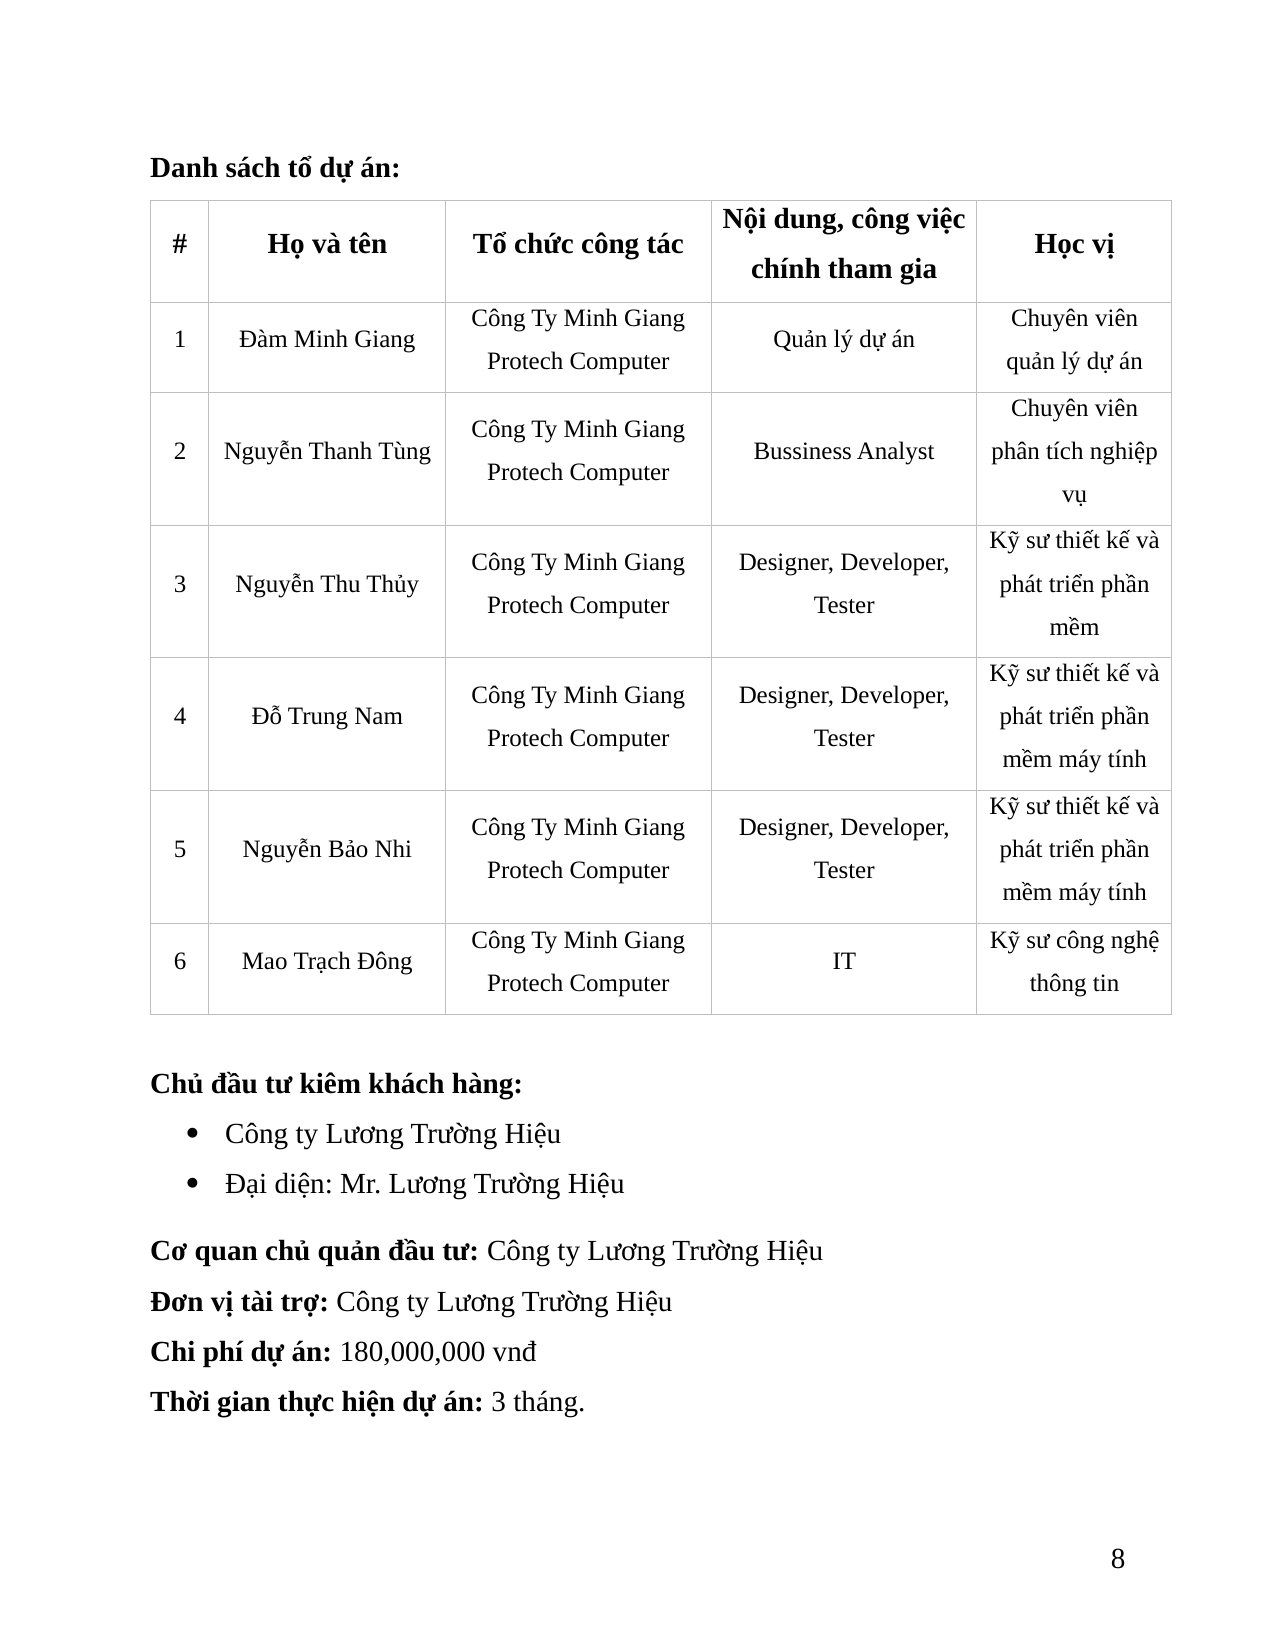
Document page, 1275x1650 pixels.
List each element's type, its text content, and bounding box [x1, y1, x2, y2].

table_cell Designer, Developer, Tester [712, 526, 976, 657]
table_cell 1 [151, 303, 208, 392]
table_cell Công Ty Minh Giang Protech Computer [446, 526, 711, 657]
table_cell IT [712, 924, 976, 1014]
table_cell Kỹ sư thiết kế và phát triển phần mềm máy tính [977, 791, 1171, 923]
text Thời gian thực hiện dự án: 3 tháng. [150, 1384, 1125, 1418]
table_cell Bussiness Analyst [712, 393, 976, 524]
text Chi phí dự án: 180,000,000 vnđ [150, 1334, 1125, 1368]
table_cell Công Ty Minh Giang Protech Computer [446, 924, 711, 1014]
table_cell Đỗ Trung Nam [209, 658, 445, 790]
table_cell Đàm Minh Giang [209, 303, 445, 392]
list Công ty Lương Trường Hiệu [187, 1116, 1125, 1150]
table_cell 2 [151, 393, 208, 524]
table_cell Quản lý dự án [712, 303, 976, 392]
table_cell Kỹ sư thiết kế và phát triển phần mềm [977, 526, 1171, 657]
table_cell Công Ty Minh Giang Protech Computer [446, 303, 711, 392]
table_header Họ và tên [209, 201, 445, 302]
table_cell Designer, Developer, Tester [712, 658, 976, 790]
table_cell Công Ty Minh Giang Protech Computer [446, 658, 711, 790]
table_cell 6 [151, 924, 208, 1014]
table_cell Nguyễn Thu Thủy [209, 526, 445, 657]
table_cell Designer, Developer, Tester [712, 791, 976, 923]
table_header # [151, 201, 208, 302]
table_cell Kỹ sư thiết kế và phát triển phần mềm máy tính [977, 658, 1171, 790]
table_cell Nguyễn Thanh Tùng [209, 393, 445, 524]
text Cơ quan chủ quản đầu tư: Công ty Lương Trường Hiệu [150, 1233, 1125, 1267]
table_header Nội dung, công việc chính tham gia [712, 201, 976, 302]
table_header Tổ chức công tác [446, 201, 711, 302]
text Đơn vị tài trợ: Công ty Lương Trường Hiệu [150, 1284, 1125, 1317]
text Chủ đầu tư kiêm khách hàng: [150, 1066, 1125, 1099]
text Danh sách tổ dự án: [150, 150, 1125, 183]
table_cell Mao Trạch Đông [209, 924, 445, 1014]
table_header Học vị [977, 201, 1171, 302]
table_cell 3 [151, 526, 208, 657]
table_cell Chuyên viên quản lý dự án [977, 303, 1171, 392]
table_cell 5 [151, 791, 208, 923]
list Đại diện: Mr. Lương Trường Hiệu [187, 1166, 1125, 1200]
table_cell Kỹ sư công nghệ thông tin [977, 924, 1171, 1014]
table_cell 4 [151, 658, 208, 790]
table_cell Công Ty Minh Giang Protech Computer [446, 791, 711, 923]
table_cell Nguyễn Bảo Nhi [209, 791, 445, 923]
table_cell Chuyên viên phân tích nghiệp vụ [977, 393, 1171, 524]
table_cell Công Ty Minh Giang Protech Computer [446, 393, 711, 524]
